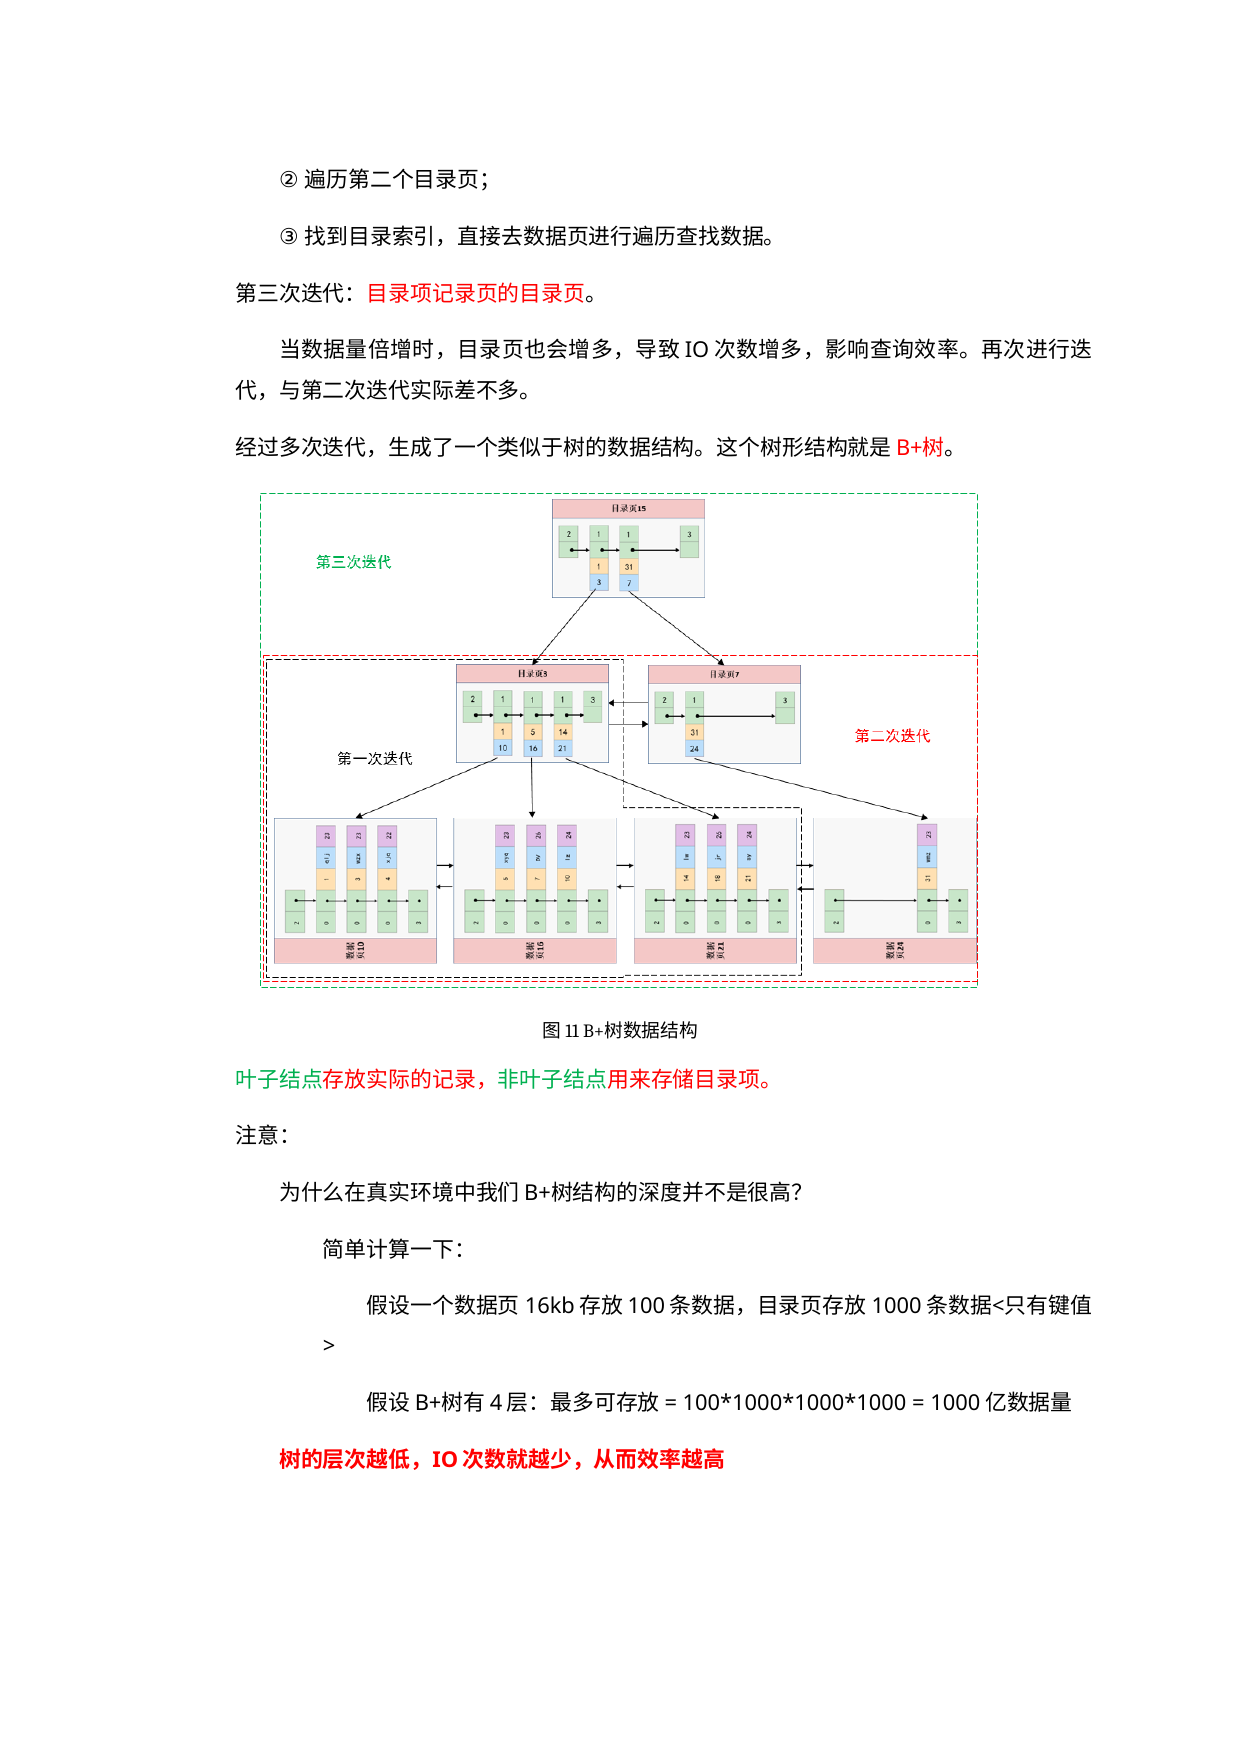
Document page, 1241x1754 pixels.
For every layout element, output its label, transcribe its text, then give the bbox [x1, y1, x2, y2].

text 假设一个数据页16kb存放100条数据，目录页存放1000条数据<只有键值> [323, 1288, 1092, 1361]
text 图 11 B+树数据结构 [148, 1013, 1092, 1045]
text 第三次迭代：目录项记录页的目录页。 [148, 275, 1092, 308]
picture [251, 486, 989, 997]
text 找到目录索引，直接去数据页进行遍历查找数据。 [148, 219, 1092, 251]
text 当数据量倍增时，目录页也会增多，导致IO次数增多，影响查询效率。再次进行迭代，与第二次迭代实际差不多。 [235, 332, 1092, 405]
text 经过多次迭代，生成了一个类似于树的数据结构。这个树形结构就是B+树。 [148, 429, 1092, 462]
text 注意： [191, 1118, 1092, 1151]
text 为什么在真实环境中我们B+树结构的深度并不是很高？ [235, 1175, 1092, 1207]
text 假设B+树有4层：最多可存放 = 100*1000*1000*1000 = 1000亿数据量 [235, 1385, 1092, 1417]
text 简单计算一下： [235, 1231, 1092, 1264]
text 叶子结点存放实际的记录，非叶子结点用来存储目录项。 [148, 1061, 1092, 1094]
text 树的层次越低，IO次数就越少，从而效率越高 [148, 1441, 1092, 1474]
text 遍历第二个目录页； [148, 162, 1092, 194]
